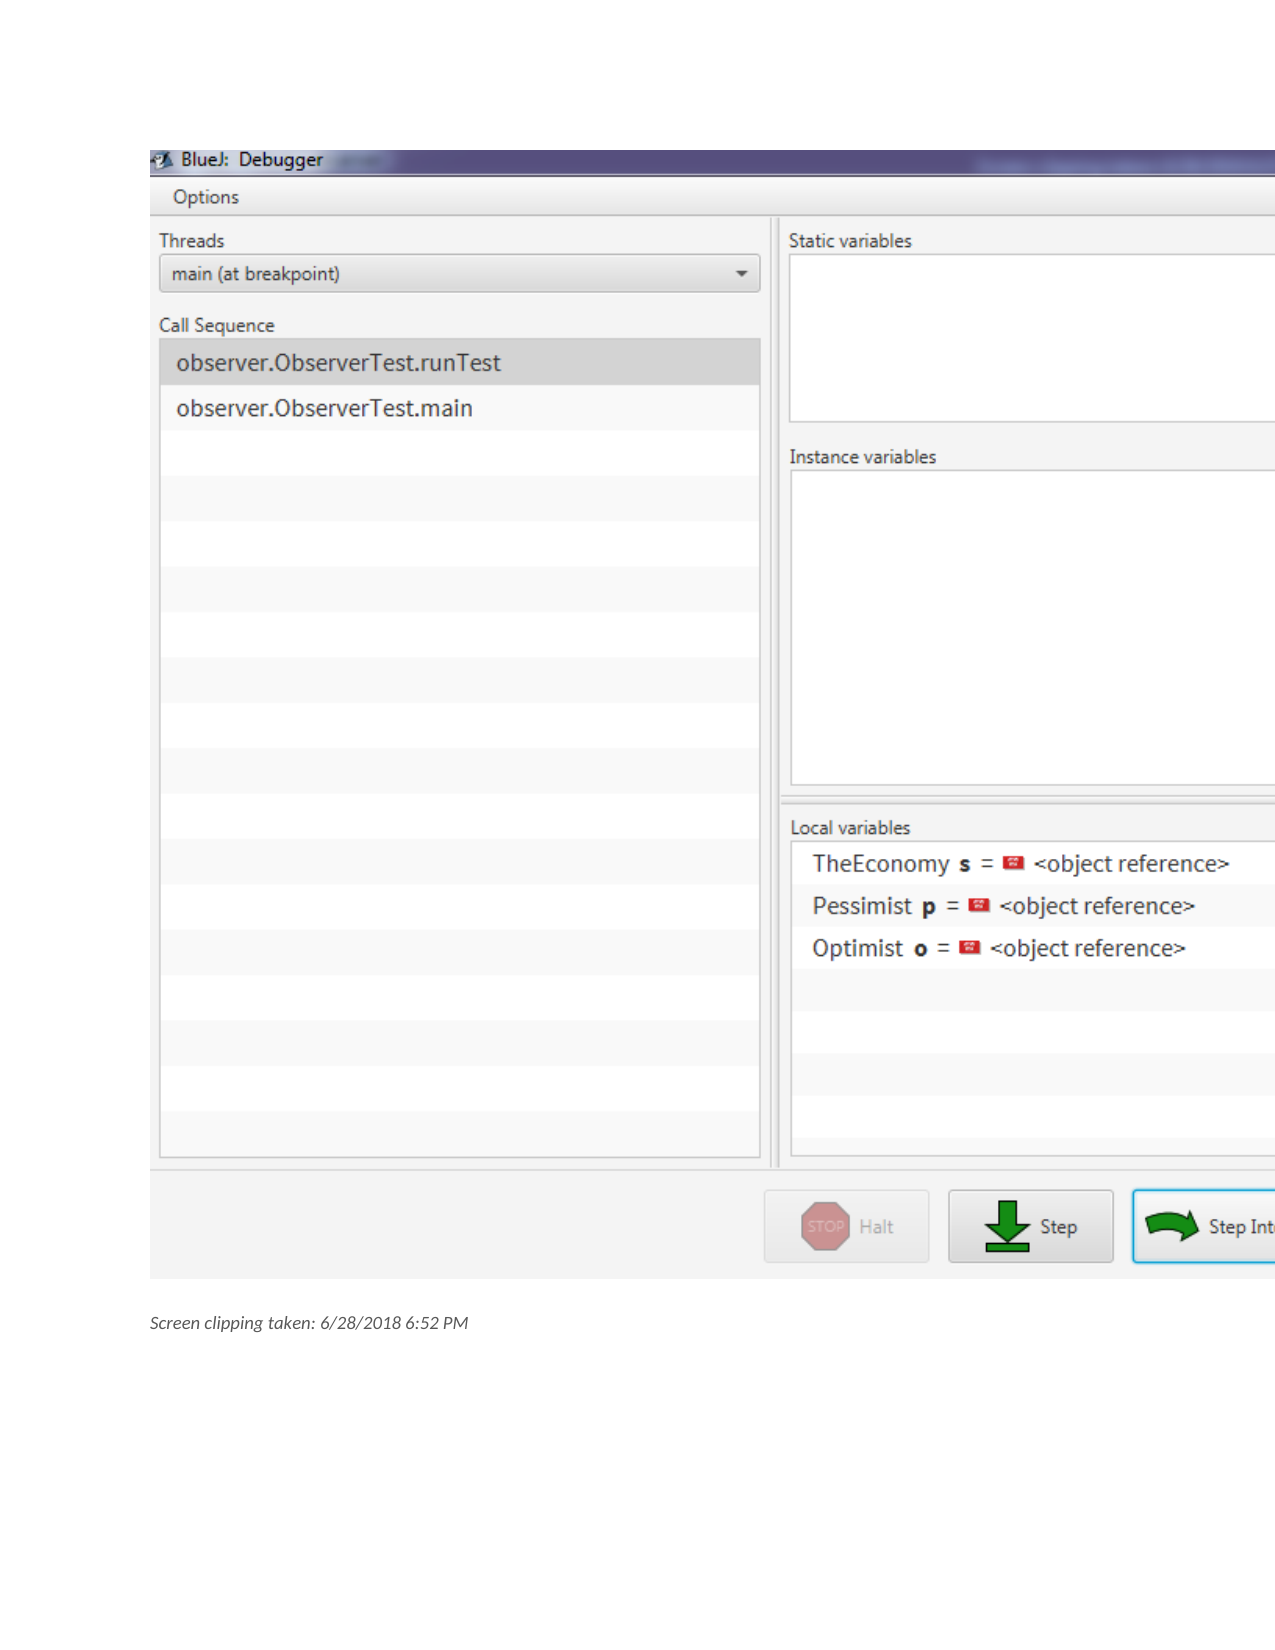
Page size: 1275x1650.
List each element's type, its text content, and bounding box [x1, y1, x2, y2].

picture [150, 150, 1275, 1279]
text Screen clipping taken: 6/28/2018 6:52 PM [150, 1311, 1125, 1334]
